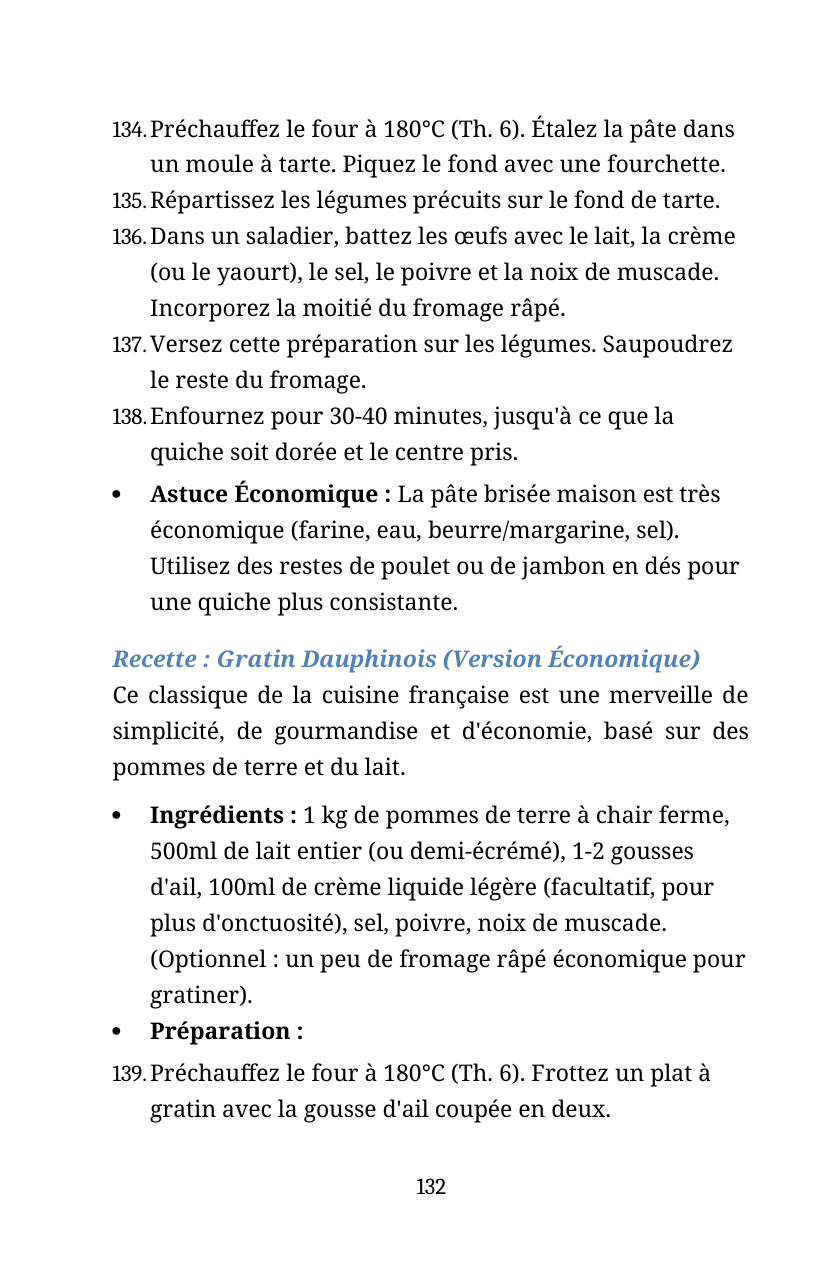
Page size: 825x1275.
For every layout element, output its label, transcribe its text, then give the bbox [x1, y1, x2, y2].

list Préchauffez le four à 180°C (Th. 6). Étalez la pâte dans un moule à tarte. Piquez le fond avec une fourchette. [112, 112, 750, 180]
list Ingrédients : 1 kg de pommes de terre à chair ferme, 500ml de lait entier (ou demi-écrémé), 1-2 gousses d'ail, 100ml de crème liquide légère (facultatif, pour plus d'onctuosité), sel, poivre, noix de muscade. (Optionnel : un peu de fromage râpé économique pour gratiner). [112, 799, 750, 1010]
list Dans un saladier, battez les œufs avec le lait, la crème (ou le yaourt), le sel, le poivre et la noix de muscade. Incorporez la moitié du fromage râpé. [112, 220, 750, 323]
list Préparation : [112, 1014, 750, 1046]
list Enfournez pour 30-40 minutes, jusqu'à ce que la quiche soit dorée et le centre pris. [112, 400, 750, 467]
list Astuce Économique : La pâte brisée maison est très économique (farine, eau, beurre/margarine, sel). Utilisez des restes de poulet ou de jambon en dés pour une quiche plus consistante. [112, 478, 750, 617]
list Répartissez les légumes précuits sur le fond de tarte. [112, 184, 750, 216]
list Préchauffez le four à 180°C (Th. 6). Frottez un plat à gratin avec la gousse d'ail coupée en deux. [112, 1057, 750, 1124]
subtitle Recette : Gratin Dauphinois (Version Économique) [112, 643, 750, 674]
text Ce classique de la cuisine française est une merveille de simplicité, de gourmandise et d'économie, basé sur des pommes de terre et du lait. [112, 679, 750, 782]
list Versez cette préparation sur les légumes. Saupoudrez le reste du fromage. [112, 328, 750, 395]
